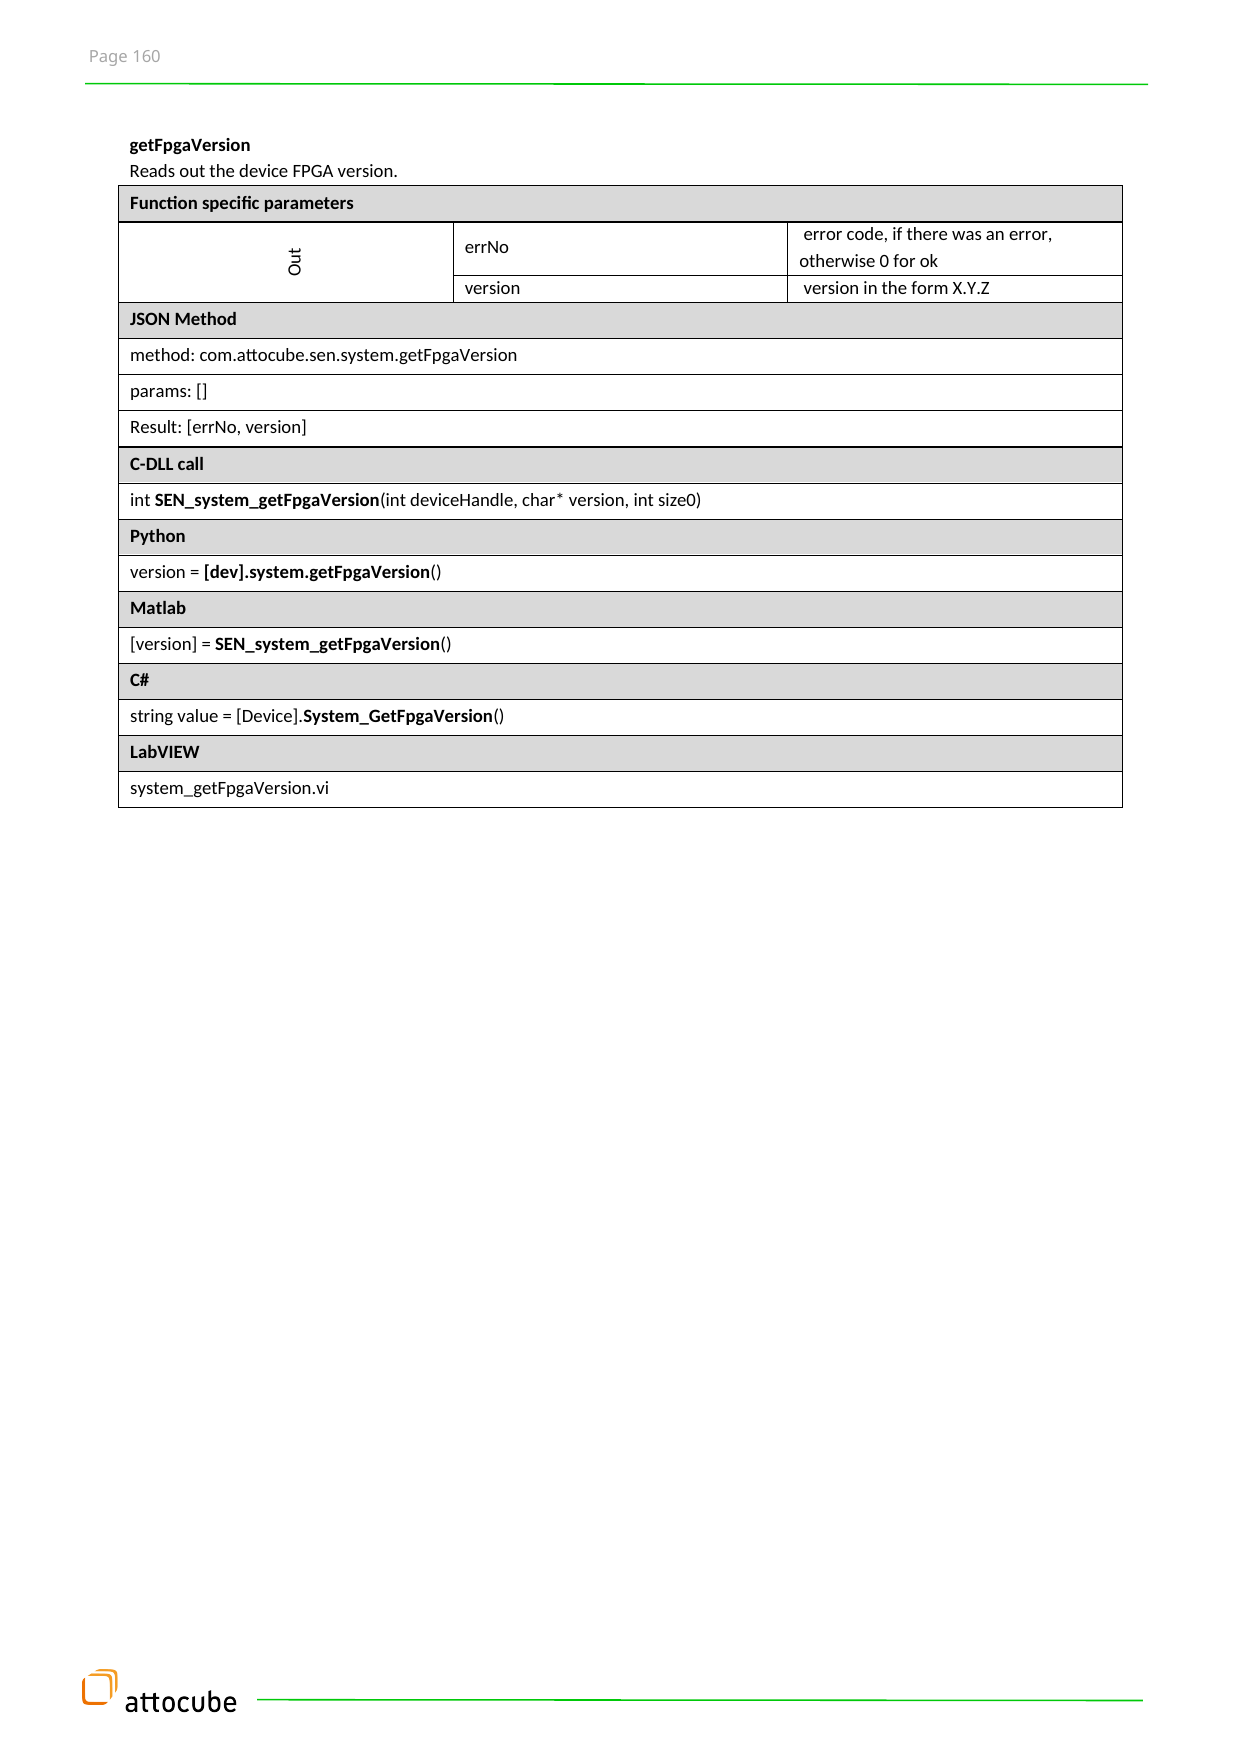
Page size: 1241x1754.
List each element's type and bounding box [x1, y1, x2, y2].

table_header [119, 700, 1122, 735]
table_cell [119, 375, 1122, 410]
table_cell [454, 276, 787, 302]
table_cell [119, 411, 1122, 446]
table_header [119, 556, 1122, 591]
picture [68, 1663, 248, 1716]
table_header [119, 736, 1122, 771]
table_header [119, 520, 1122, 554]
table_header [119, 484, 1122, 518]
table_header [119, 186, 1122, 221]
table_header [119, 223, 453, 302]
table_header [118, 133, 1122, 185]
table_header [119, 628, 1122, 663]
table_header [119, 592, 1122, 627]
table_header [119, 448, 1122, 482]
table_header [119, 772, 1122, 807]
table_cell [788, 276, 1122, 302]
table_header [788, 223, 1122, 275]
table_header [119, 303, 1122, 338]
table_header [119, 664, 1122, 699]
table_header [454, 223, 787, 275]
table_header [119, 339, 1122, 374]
